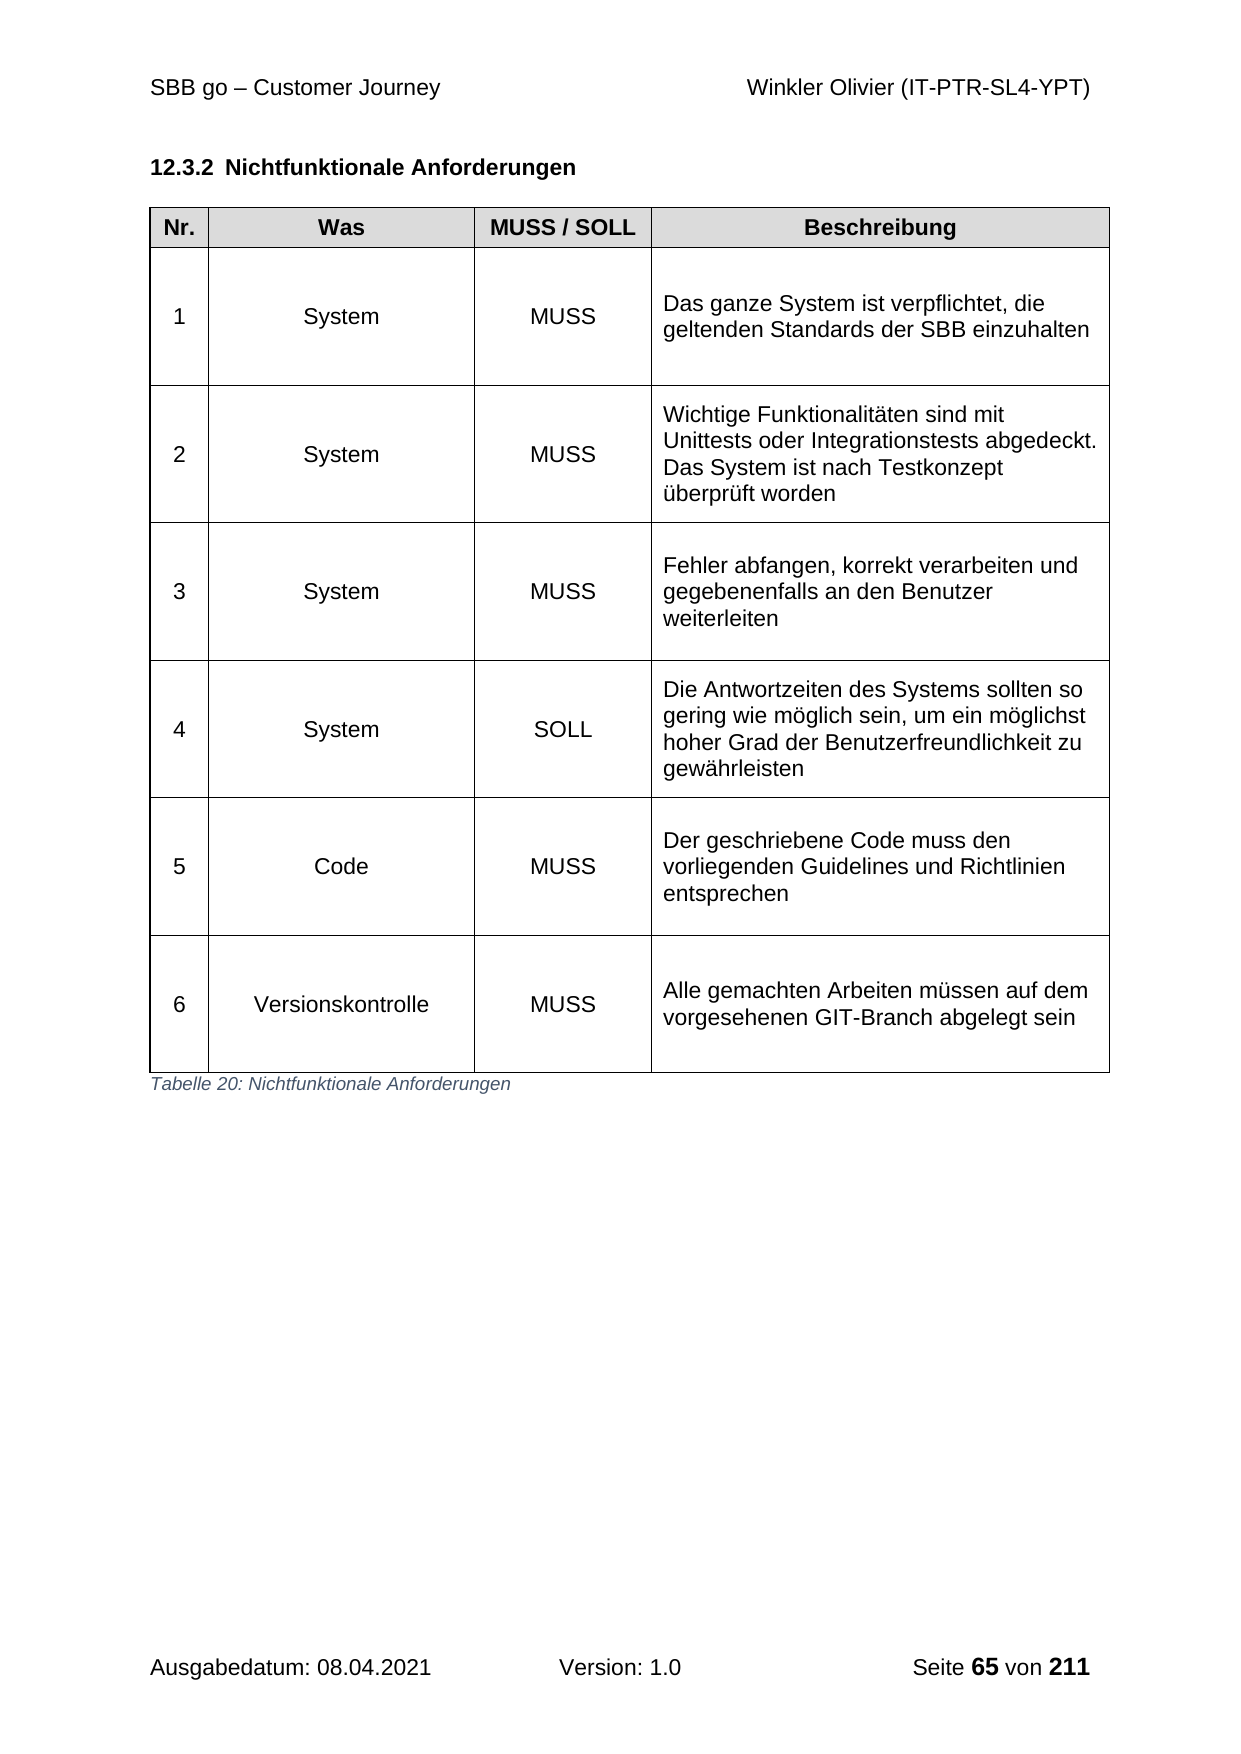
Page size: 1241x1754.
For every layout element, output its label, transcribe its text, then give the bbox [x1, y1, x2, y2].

table_cell MUSS [475, 386, 651, 522]
table_cell MUSS [475, 936, 651, 1072]
table_cell System [209, 661, 474, 797]
text Tabelle 20: Nichtfunktionale Anforderungen [150, 1073, 1090, 1095]
table_cell 6 [151, 936, 208, 1072]
table_cell 5 [151, 798, 208, 934]
table_cell MUSS [475, 248, 651, 384]
table_cell Versionskontrolle [209, 936, 474, 1072]
table_header Nr. [151, 208, 208, 247]
table_header Was [209, 208, 474, 247]
table_cell Fehler abfangen, korrekt verarbeiten und gegebenenfalls an den Benutzer weiterleiten [652, 523, 1109, 659]
table_cell MUSS [475, 523, 651, 659]
table_cell MUSS [475, 798, 651, 934]
table_cell Die Antwortzeiten des Systems sollten so gering wie möglich sein, um ein möglichst hoher Grad der Benutzerfreundlichkeit zu gewährleisten [652, 661, 1109, 797]
table_cell Wichtige Funktionalitäten sind mit Unittests oder Integrationstests abgedeckt. Das System ist nach Testkonzept überprüft worden [652, 386, 1109, 522]
table_cell 1 [151, 248, 208, 384]
table_cell System [209, 523, 474, 659]
table_cell System [209, 248, 474, 384]
table_header Beschreibung [652, 208, 1109, 247]
table_cell 2 [151, 386, 208, 522]
table_cell System [209, 386, 474, 522]
table_cell 3 [151, 523, 208, 659]
table_cell SOLL [475, 661, 651, 797]
table_cell Alle gemachten Arbeiten müssen auf dem vorgesehenen GIT-Branch abgelegt sein [652, 936, 1109, 1072]
table_cell Der geschriebene Code muss den vorliegenden Guidelines und Richtlinien entsprechen [652, 798, 1109, 934]
table_header MUSS / SOLL [475, 208, 651, 247]
table_cell 4 [151, 661, 208, 797]
subtitle Nichtfunktionale Anforderungen [150, 154, 1090, 181]
table_cell Das ganze System ist verpflichtet, die geltenden Standards der SBB einzuhalten [652, 248, 1109, 384]
table_cell Code [209, 798, 474, 934]
